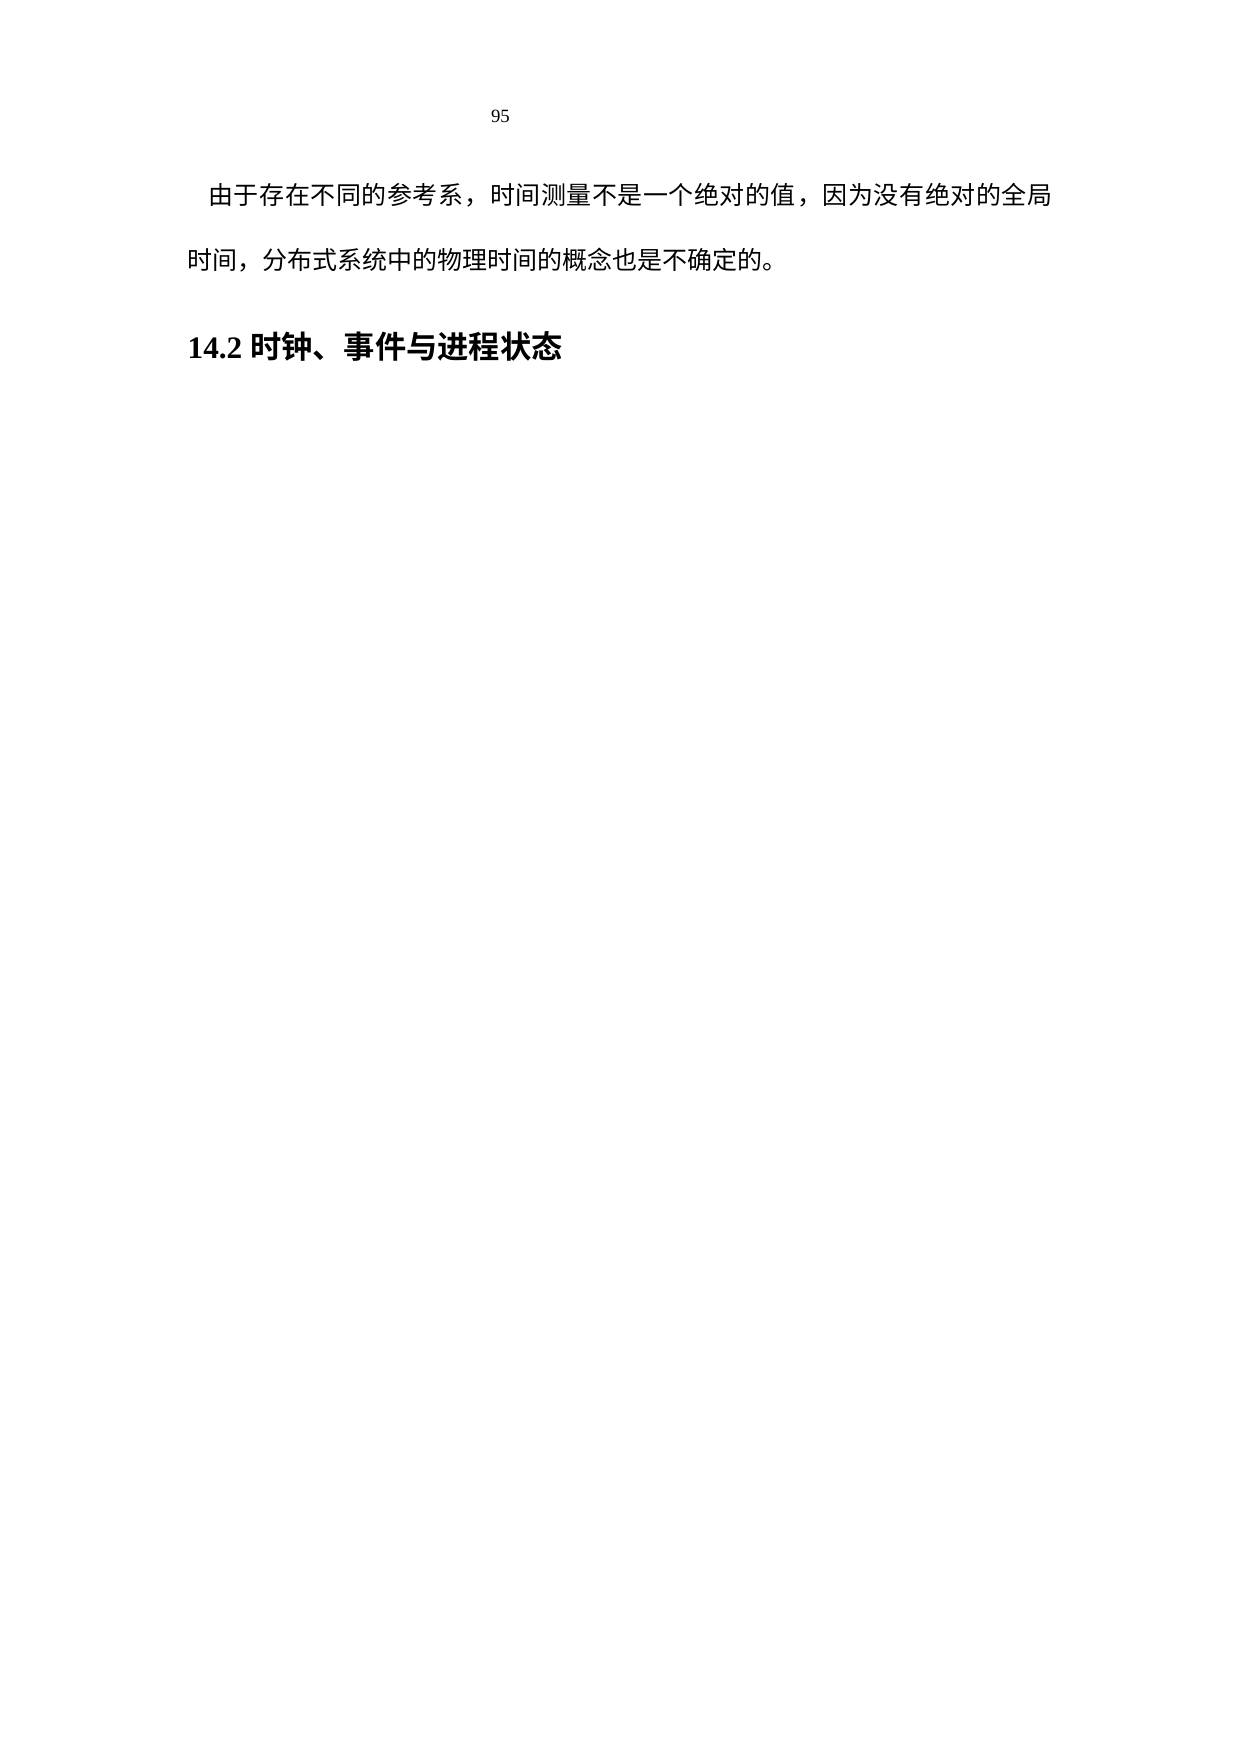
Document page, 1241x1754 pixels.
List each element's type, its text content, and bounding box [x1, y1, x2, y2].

text 由于存在不同的参考系，时间测量不是一个绝对的值，因为没有绝对的全局时间，分布式系统中的物理时间的概念也是不确定的。 [187, 162, 1053, 292]
subtitle 14.2 时钟、事件与进程状态 [187, 313, 1053, 378]
